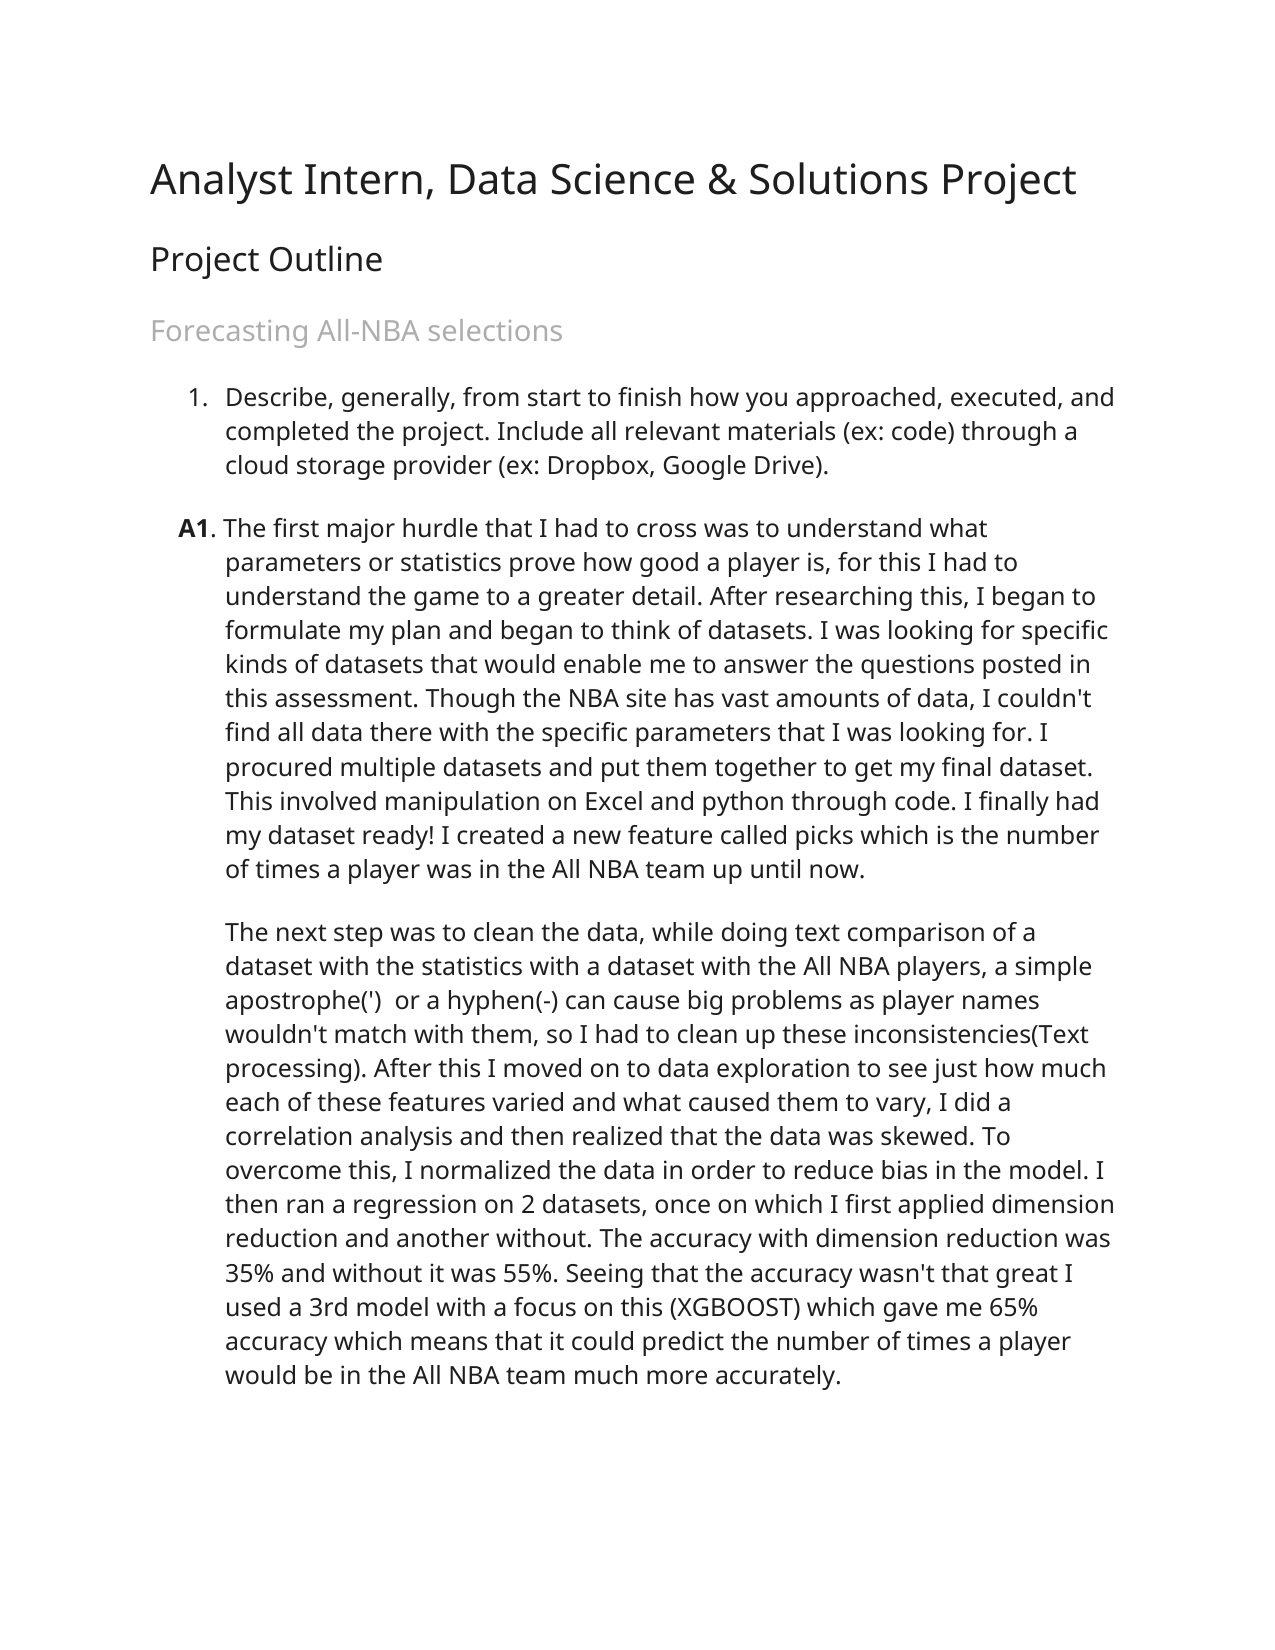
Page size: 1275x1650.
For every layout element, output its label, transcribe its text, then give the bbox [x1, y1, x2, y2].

list Describe, generally, from start to finish how you approached, executed, and completed the project. Include all relevant materials (ex: code) through a cloud storage provider (ex: Dropbox, Google Drive). [187, 379, 1125, 482]
text Forecasting All-NBA selections [150, 311, 1125, 350]
text Analyst Intern, Data Science & Solutions Project [150, 150, 1125, 207]
text A1. The first major hurdle that I had to cross was to understand what parameters or statistics prove how good a player is, for this I had to understand the game to a greater detail. After researching this, I began to formulate my plan and began to think of datasets. I was looking for specific kinds of datasets that would enable me to answer the questions posted in this assessment. Though the NBA site has vast amounts of data, I couldn't find all data there with the specific parameters that I was looking for. I procured multiple datasets and put them together to get my final dataset. This involved manipulation on Excel and python through code. I finally had my dataset ready! I created a new feature called picks which is the number of times a player was in the All NBA team up until now. [178, 511, 1125, 885]
text Project Outline [150, 236, 1125, 281]
text The next step was to clean the data, while doing text comparison of a dataset with the statistics with a dataset with the All NBA players, a simple apostrophe(') or a hyphen(-) can cause big problems as player names wouldn't match with them, so I had to clean up these inconsistencies(Text processing). After this I moved on to data exploration to see just how much each of these features varied and what caused them to vary, I did a correlation analysis and then realized that the data was skewed. To overcome this, I normalized the data in order to reduce bias in the model. I then ran a regression on 2 datasets, once on which I first applied dimension reduction and another without. The accuracy with dimension reduction was 35% and without it was 55%. Seeing that the accuracy wasn't that great I used a 3rd model with a focus on this (XGBOOST) which gave me 65% accuracy which means that it could predict the number of times a player would be in the All NBA team much more accurately. [225, 914, 1125, 1391]
